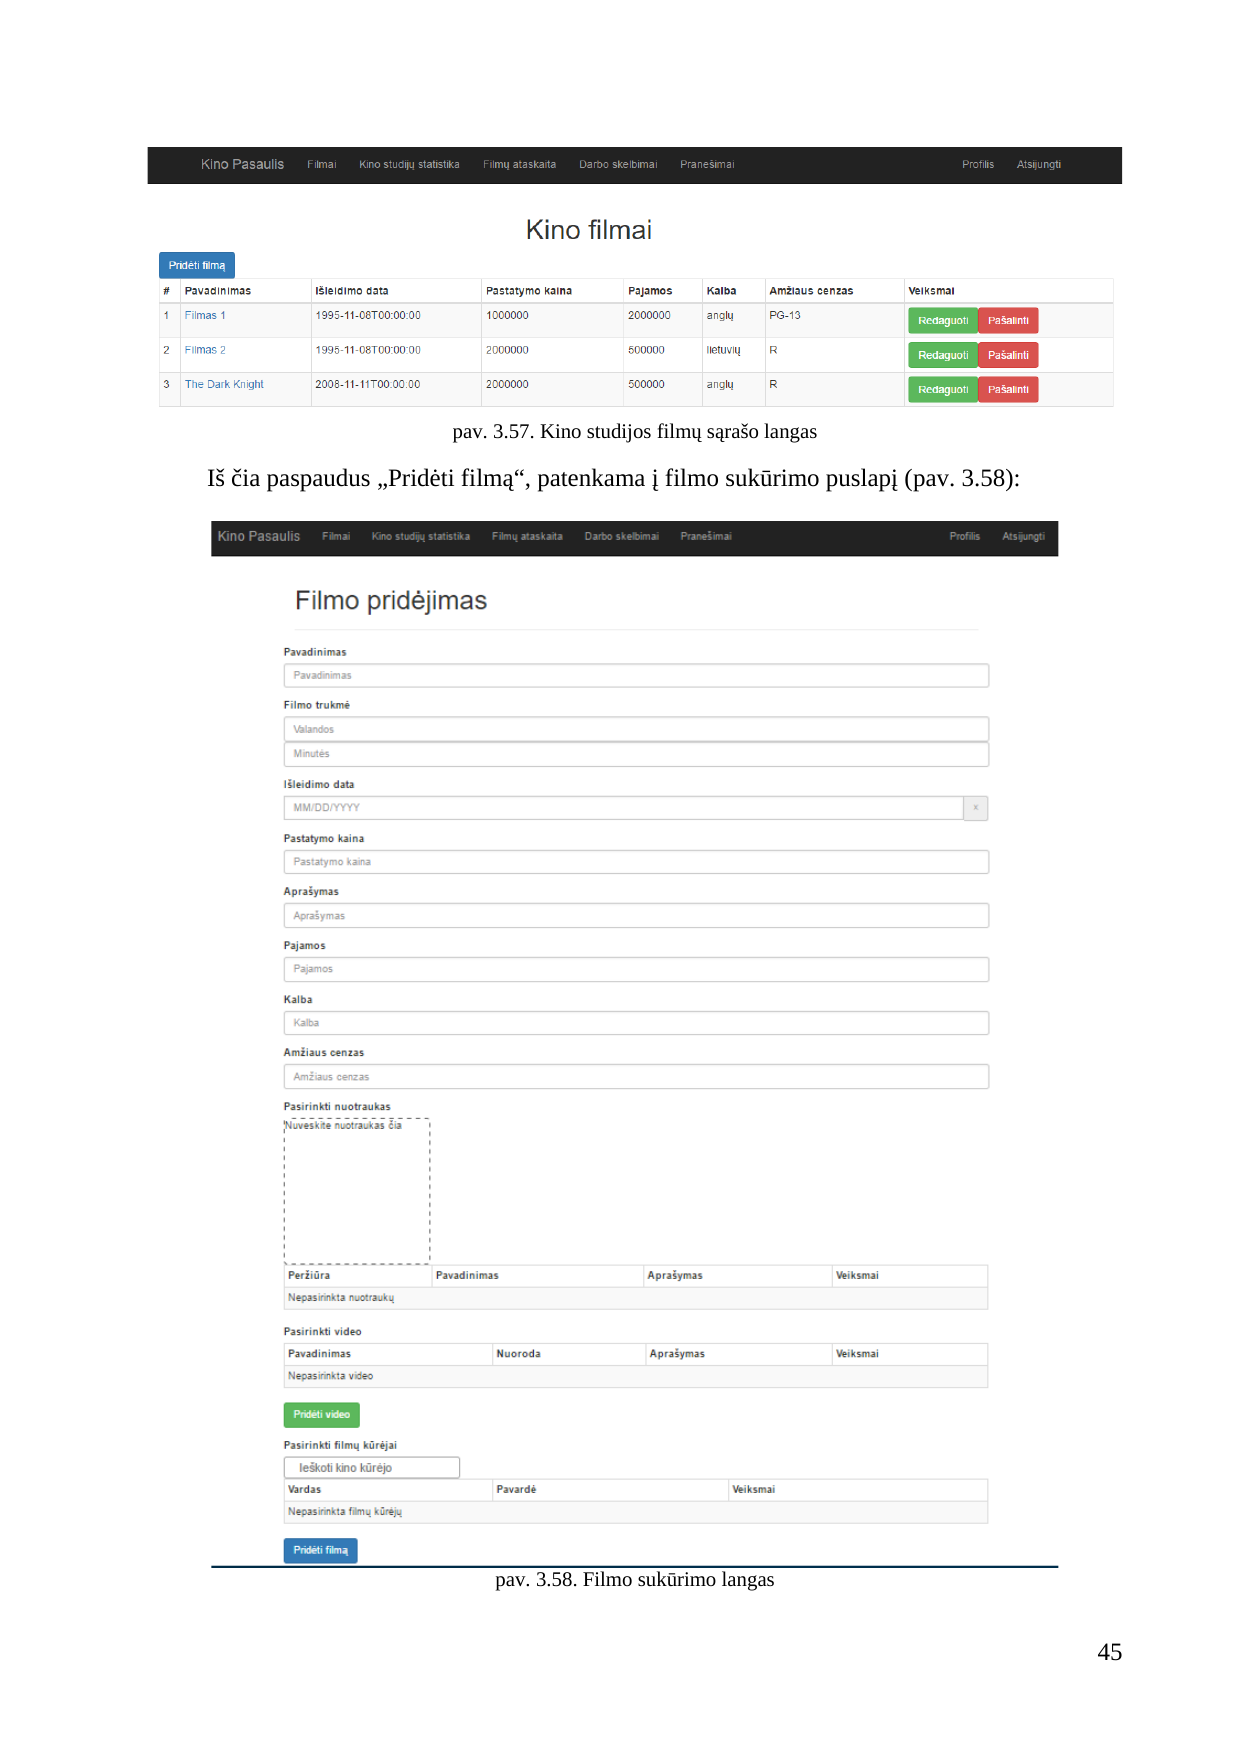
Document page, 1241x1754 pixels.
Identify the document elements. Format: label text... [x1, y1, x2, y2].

text Iš čia paspaudus „Pridėti filmą“, patenkama į filmo sukūrimo puslapį (pav. 3.15): [148, 463, 1122, 492]
picture [147, 147, 1123, 419]
picture [211, 521, 1059, 1568]
